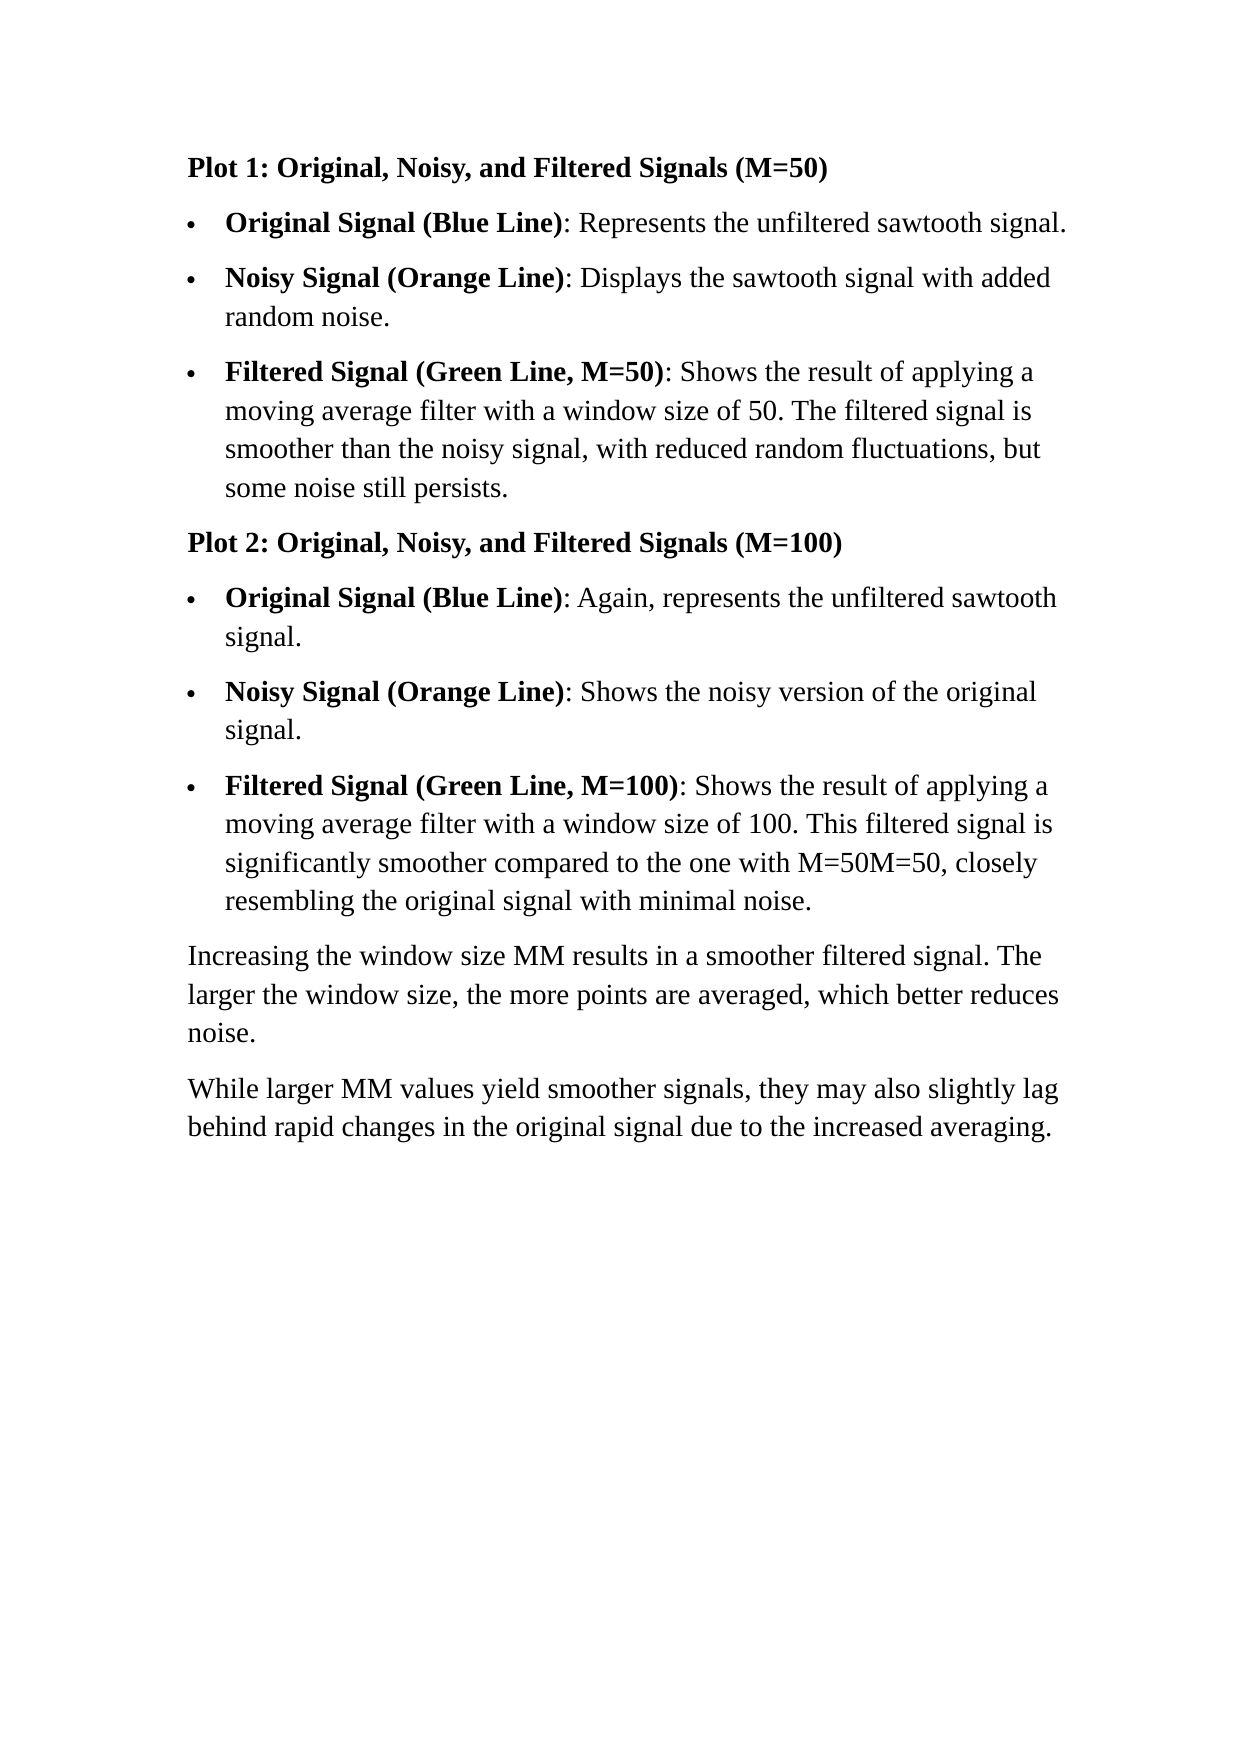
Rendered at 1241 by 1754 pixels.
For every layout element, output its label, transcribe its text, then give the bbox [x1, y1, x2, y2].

list Original Signal (Blue Line): Again, represents the unfiltered sawtooth signal. [187, 580, 1090, 652]
list Filtered Signal (Green Line, M=100): Shows the result of applying a moving average filter with a window size of 100. This filtered signal is significantly smoother compared to the one with M=50M=50, closely resembling the original signal with minimal noise. [187, 768, 1090, 917]
list Original Signal (Blue Line): Represents the unfiltered sawtooth signal. [187, 205, 1090, 239]
text While larger MM values yield smoother signals, they may also slightly lag behind rapid changes in the original signal due to the increased averaging. [187, 1071, 1090, 1143]
list Filtered Signal (Green Line, M=50): Shows the result of applying a moving average filter with a window size of 50. The filtered signal is smoother than the noisy signal, with reduced random fluctuations, but some noise still persists. [187, 354, 1090, 503]
list Noisy Signal (Orange Line): Shows the noisy version of the original signal. [187, 674, 1090, 746]
text Increasing the window size MM results in a smoother filtered signal. The larger the window size, the more points are averaged, which better reduces noise. [187, 938, 1090, 1049]
list Noisy Signal (Orange Line): Displays the sawtooth signal with added random noise. [187, 260, 1090, 332]
text Plot 2: Original, Noisy, and Filtered Signals (M=100) [187, 525, 1090, 558]
text Plot 1: Original, Noisy, and Filtered Signals (M=50) [187, 150, 1090, 183]
